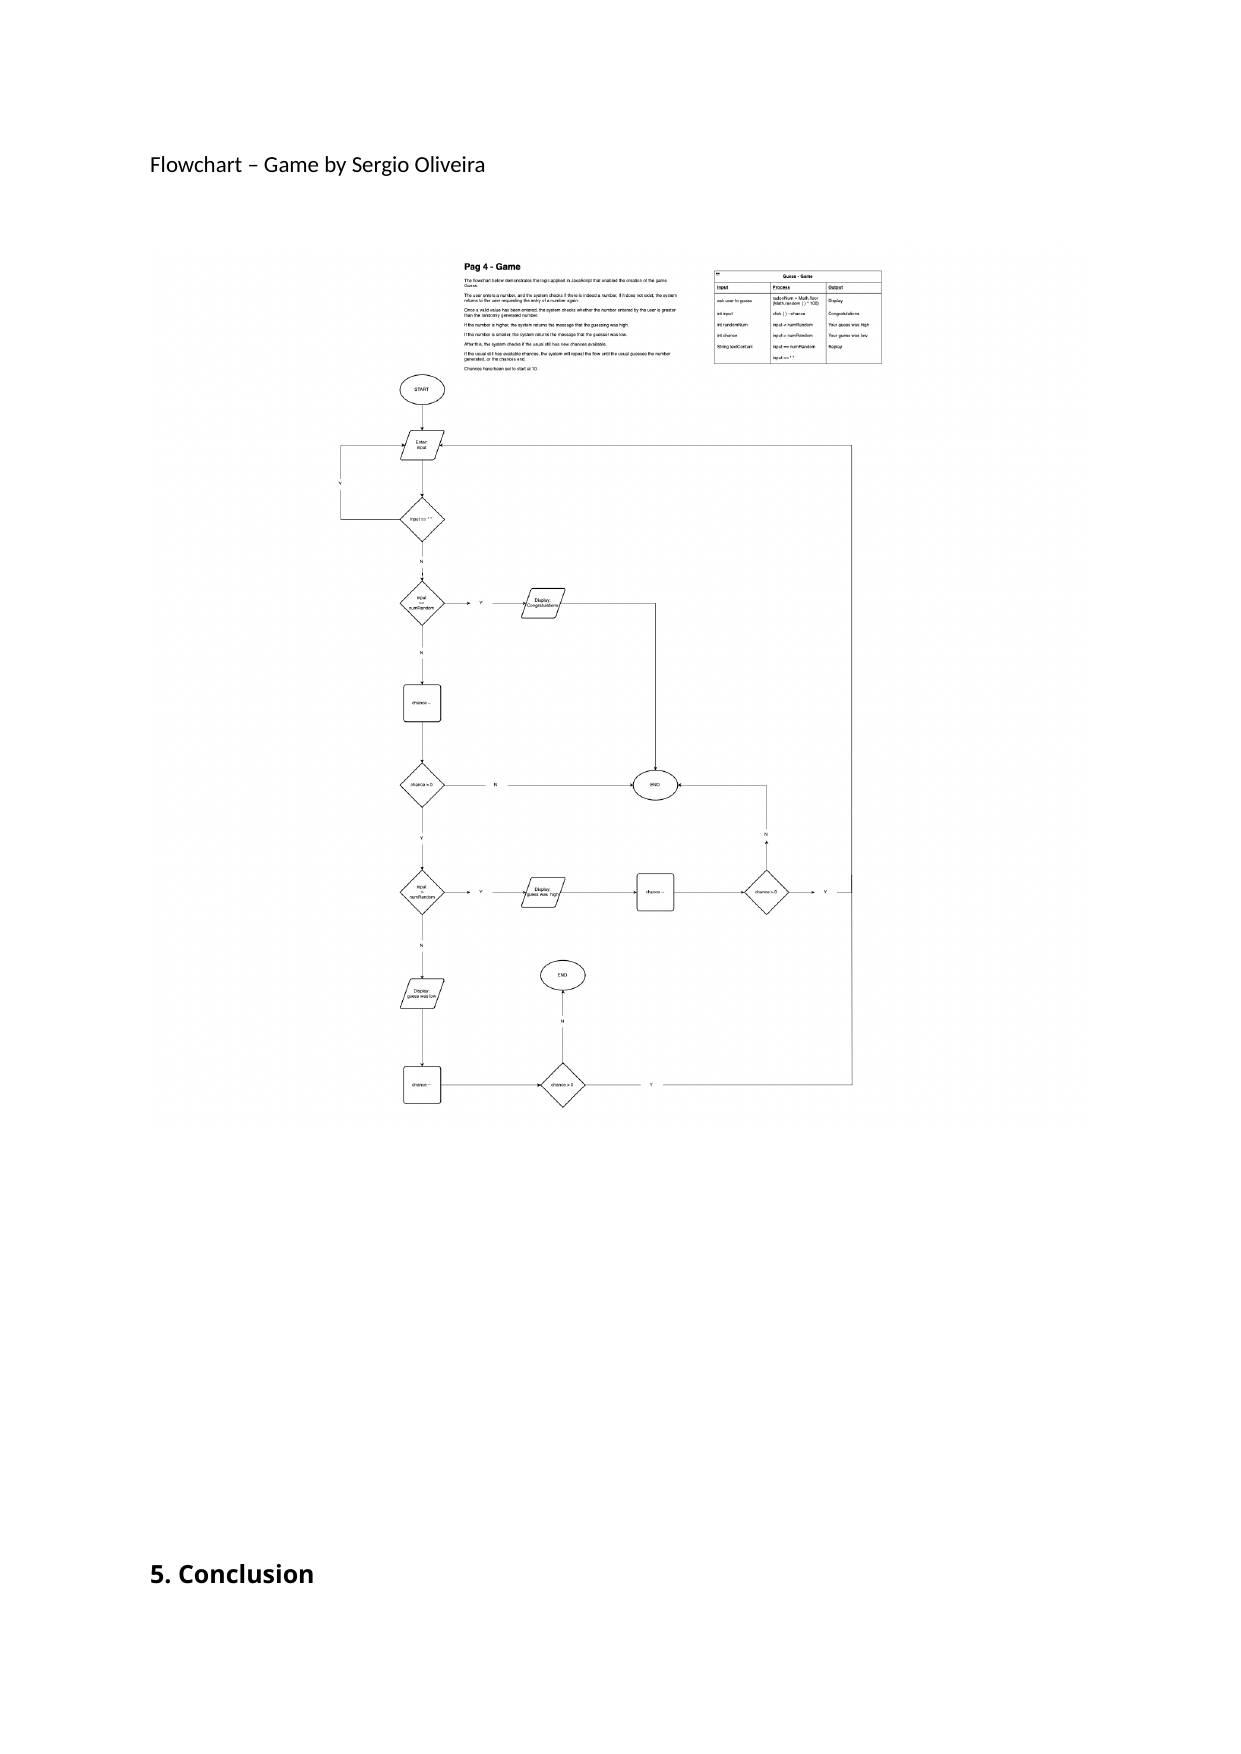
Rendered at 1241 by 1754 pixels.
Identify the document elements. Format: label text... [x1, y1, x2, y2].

picture [150, 243, 1091, 1130]
text 5. Conclusion [150, 1557, 1090, 1591]
text Flowchart – Game by Sergio Oliveira [150, 150, 1090, 178]
